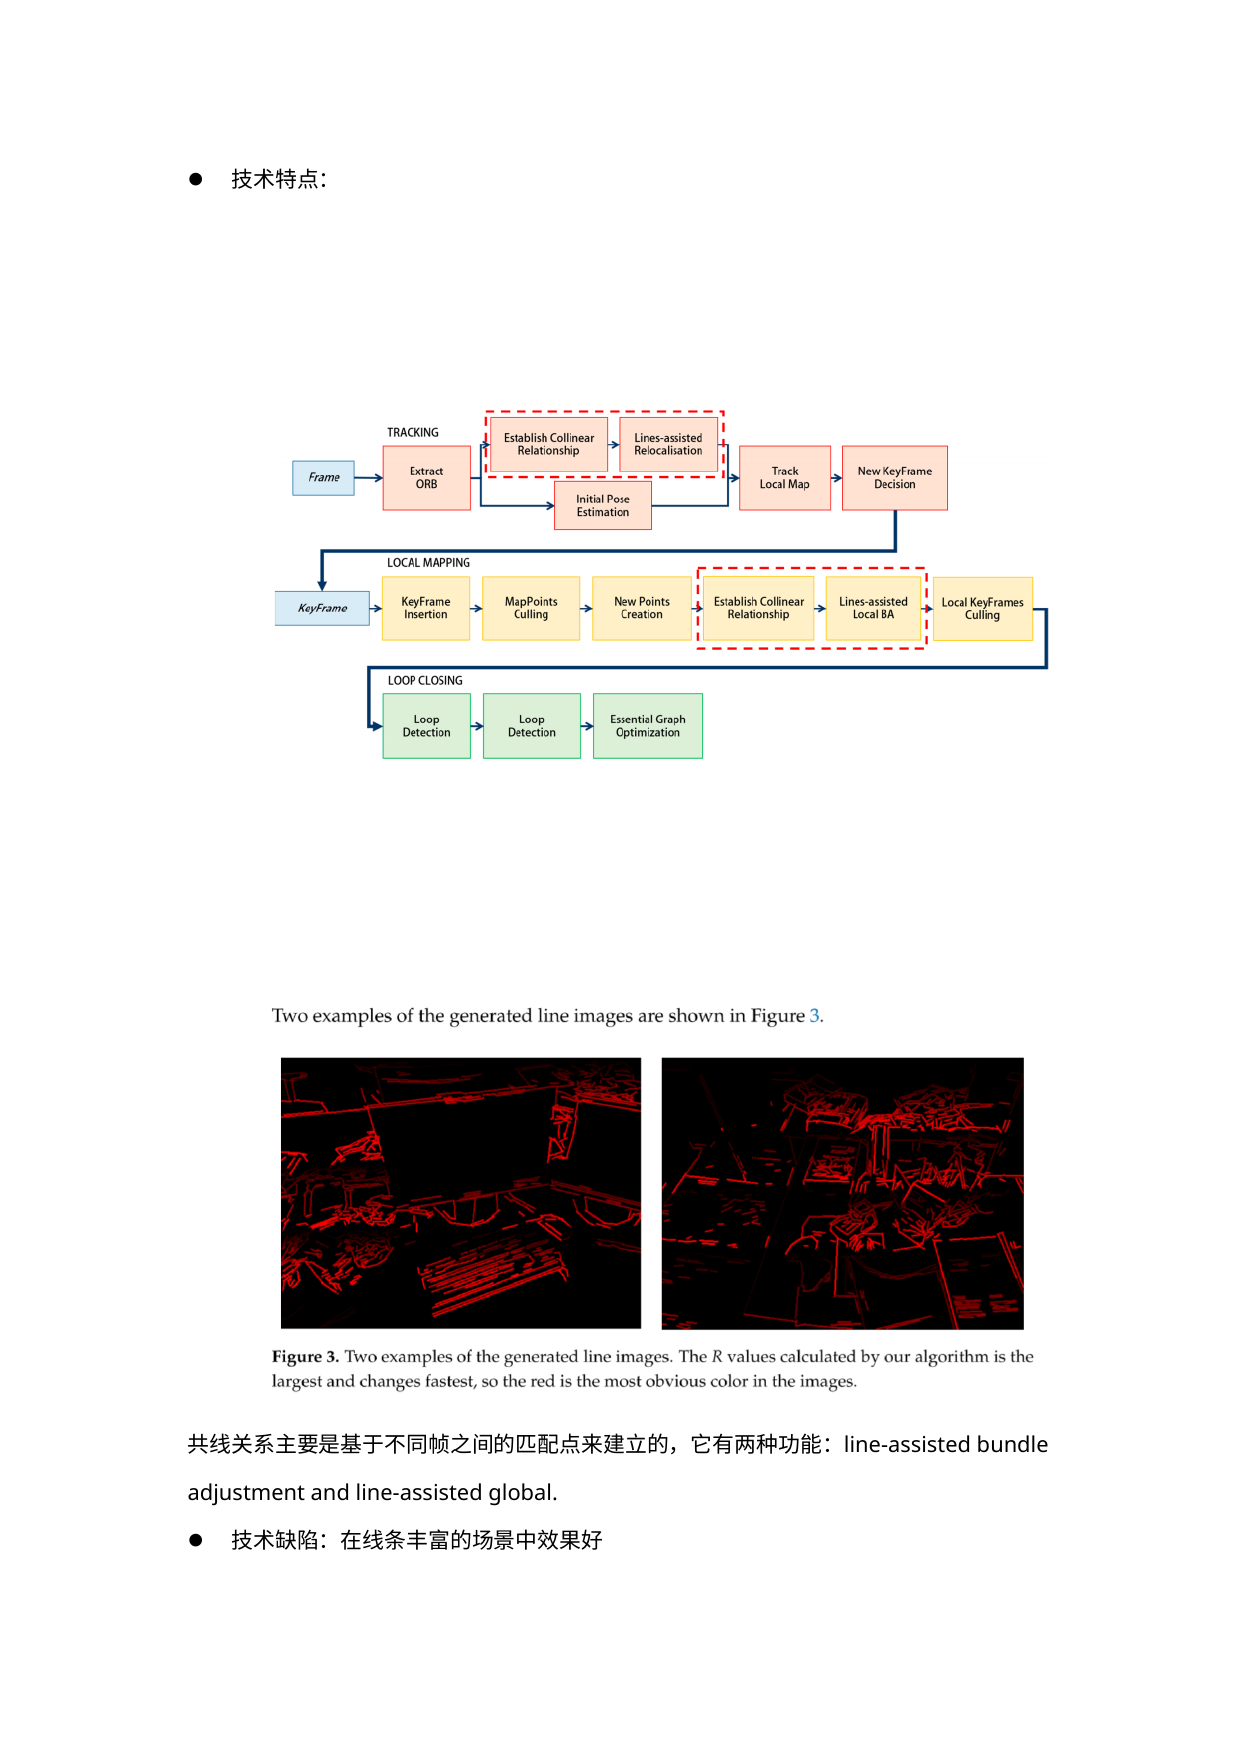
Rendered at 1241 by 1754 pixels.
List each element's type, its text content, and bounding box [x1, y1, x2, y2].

picture [231, 389, 1118, 775]
picture [231, 990, 1060, 1403]
text 共线关系主要是基于不同帧之间的匹配点来建立的，它有两种功能：line-assisted bundle adjustment and line-assisted global. [187, 1427, 1053, 1508]
list 技术缺陷：在线条丰富的场景中效果好 [187, 1523, 1053, 1555]
